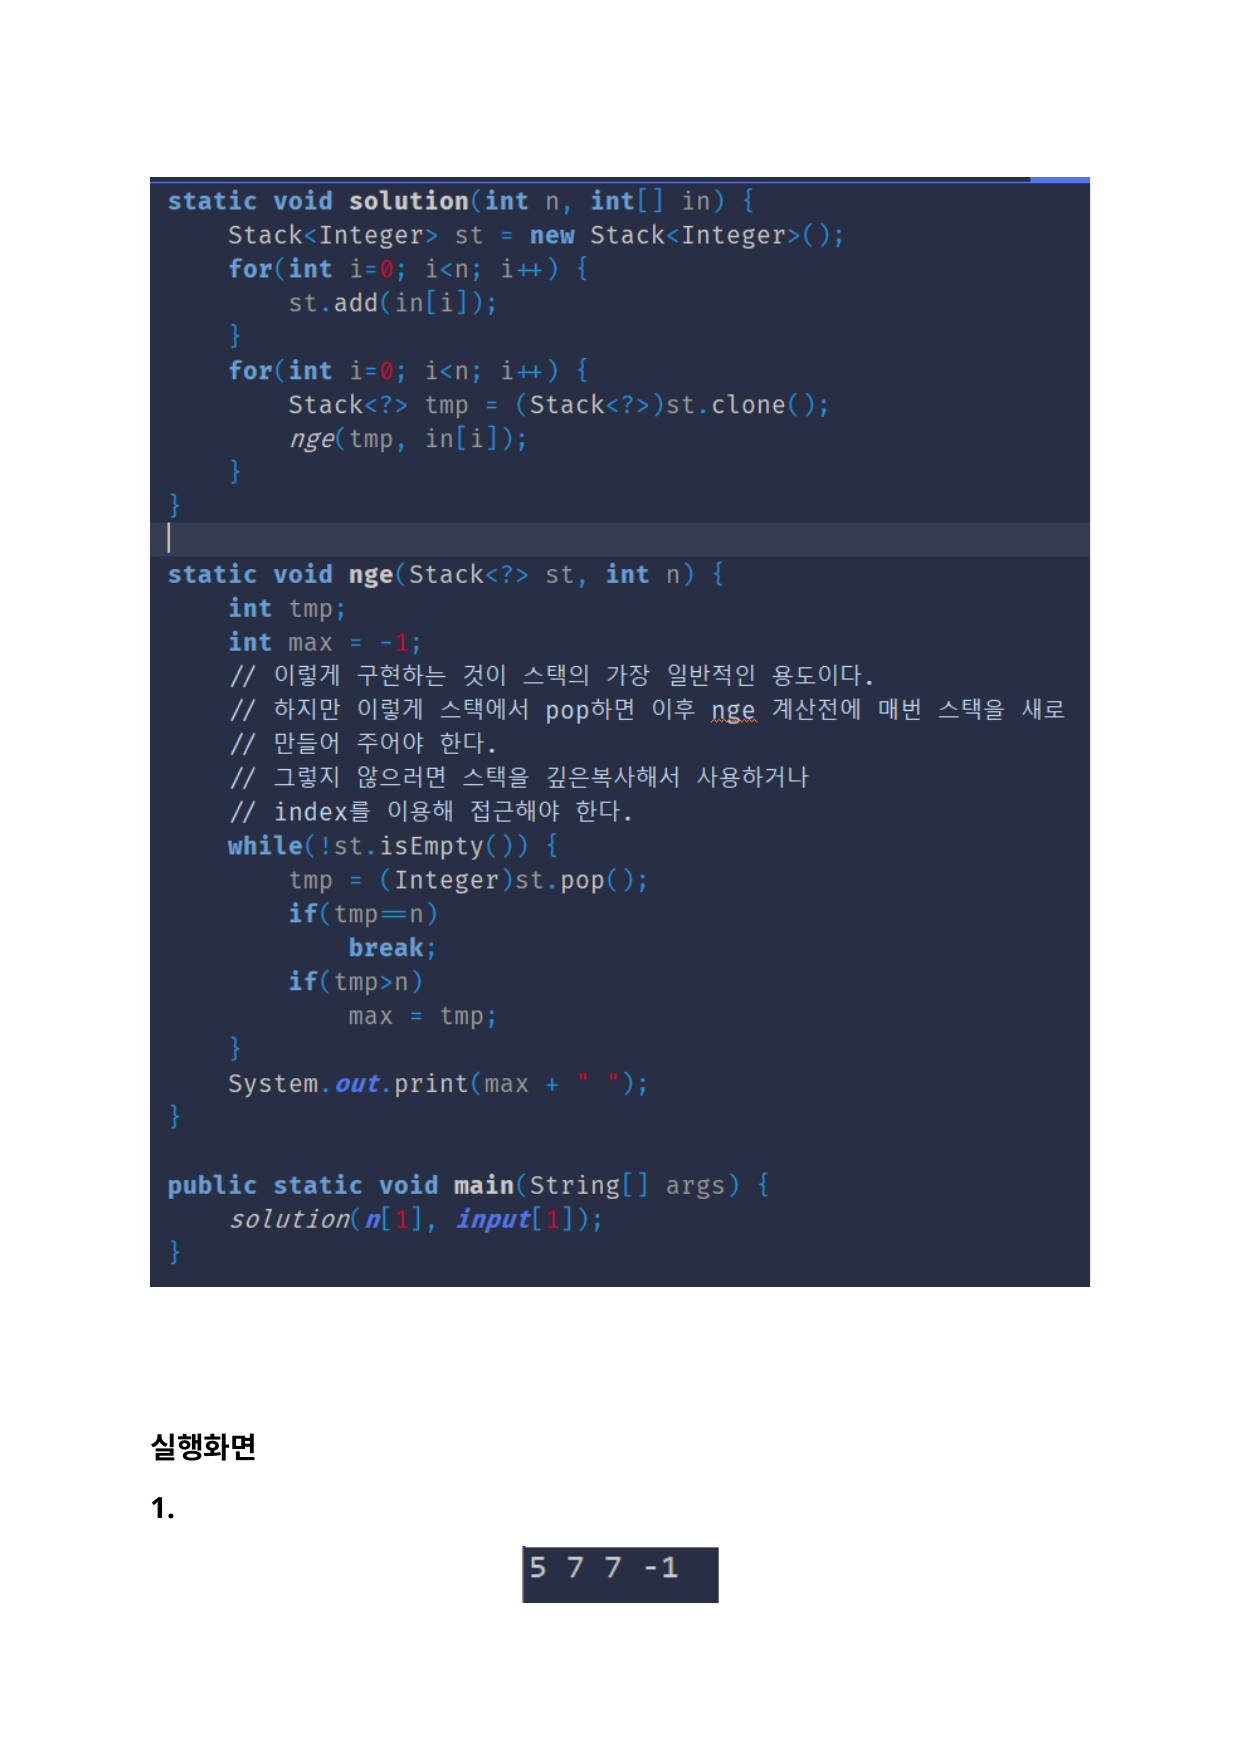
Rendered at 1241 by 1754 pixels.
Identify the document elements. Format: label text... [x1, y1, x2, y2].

text 실행화면 [150, 1425, 1090, 1467]
picture [150, 177, 1091, 1287]
picture [521, 1546, 719, 1603]
text 1. [150, 1487, 1090, 1527]
